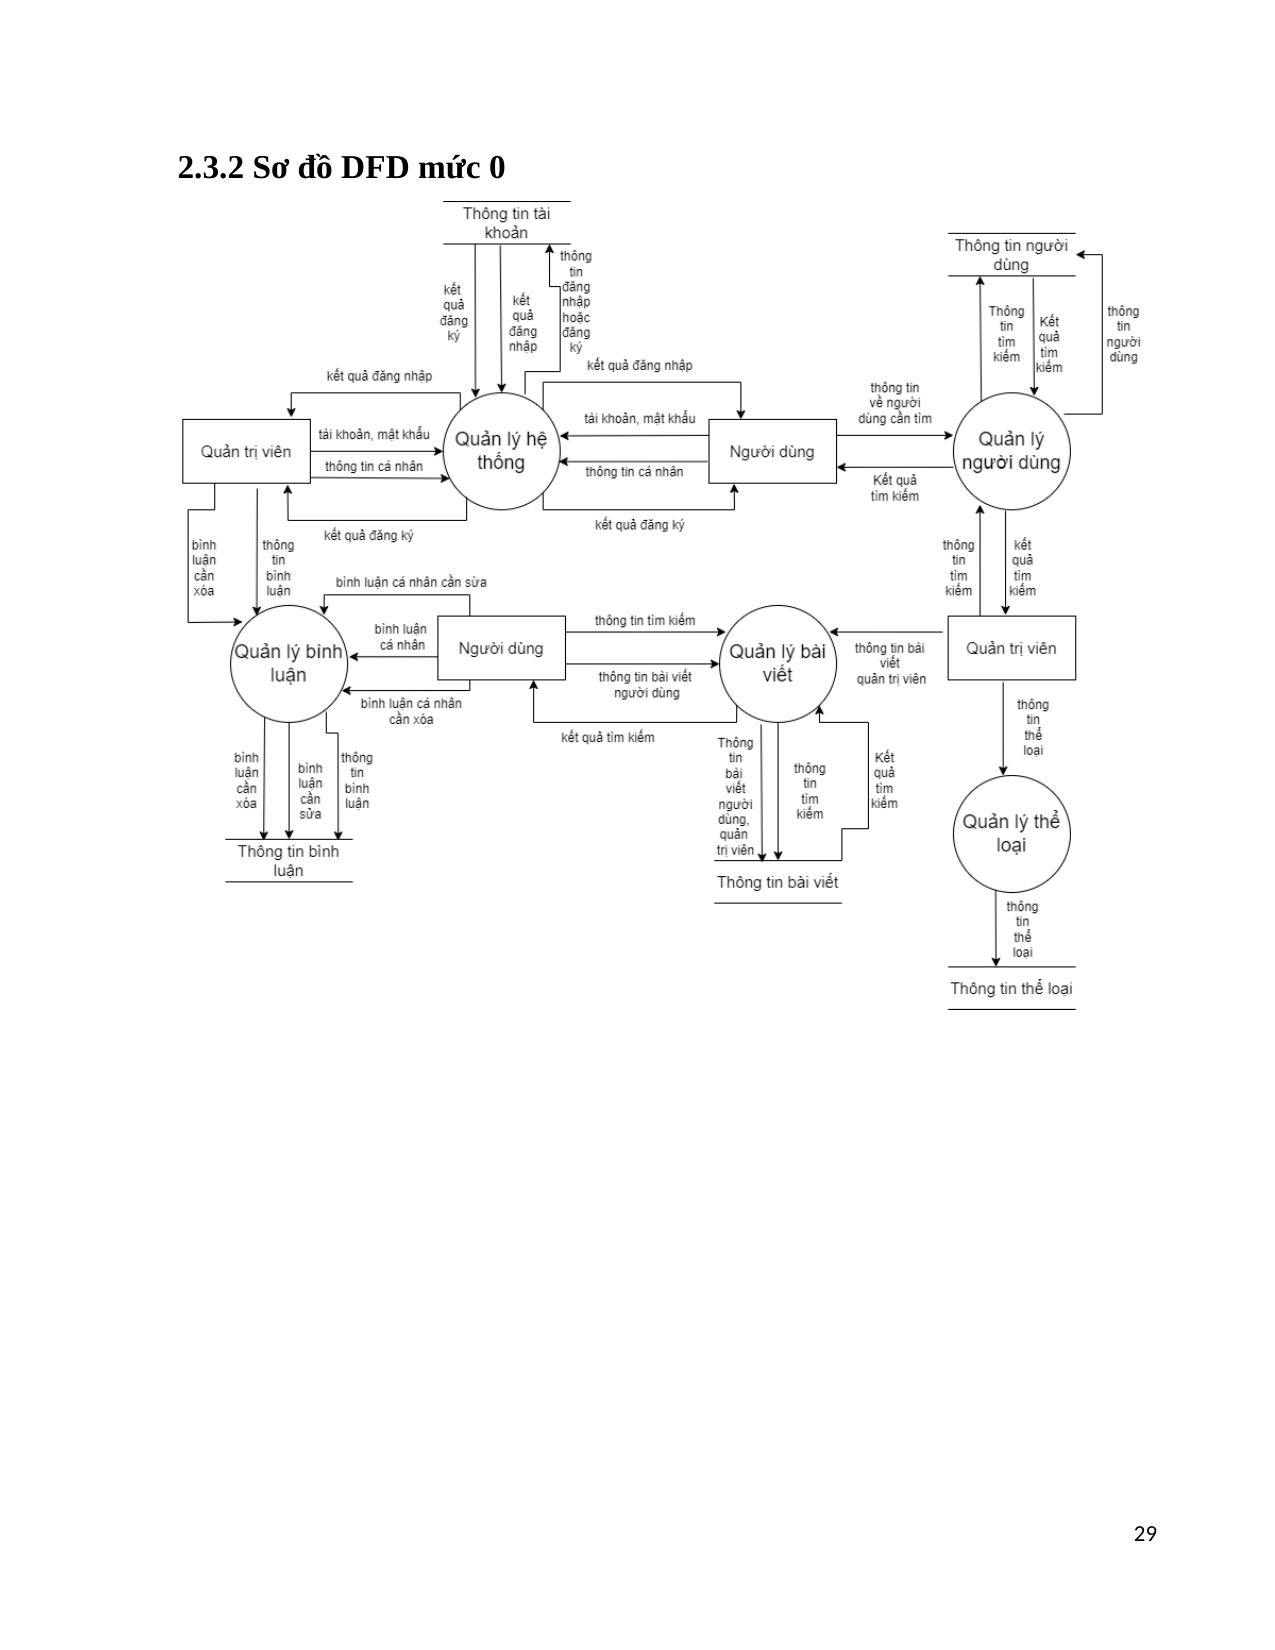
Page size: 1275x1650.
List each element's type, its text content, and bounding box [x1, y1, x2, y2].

subtitle 2.3.2 Sơ đồ DFD mức 0 [177, 148, 1157, 186]
picture [177, 201, 1156, 1010]
